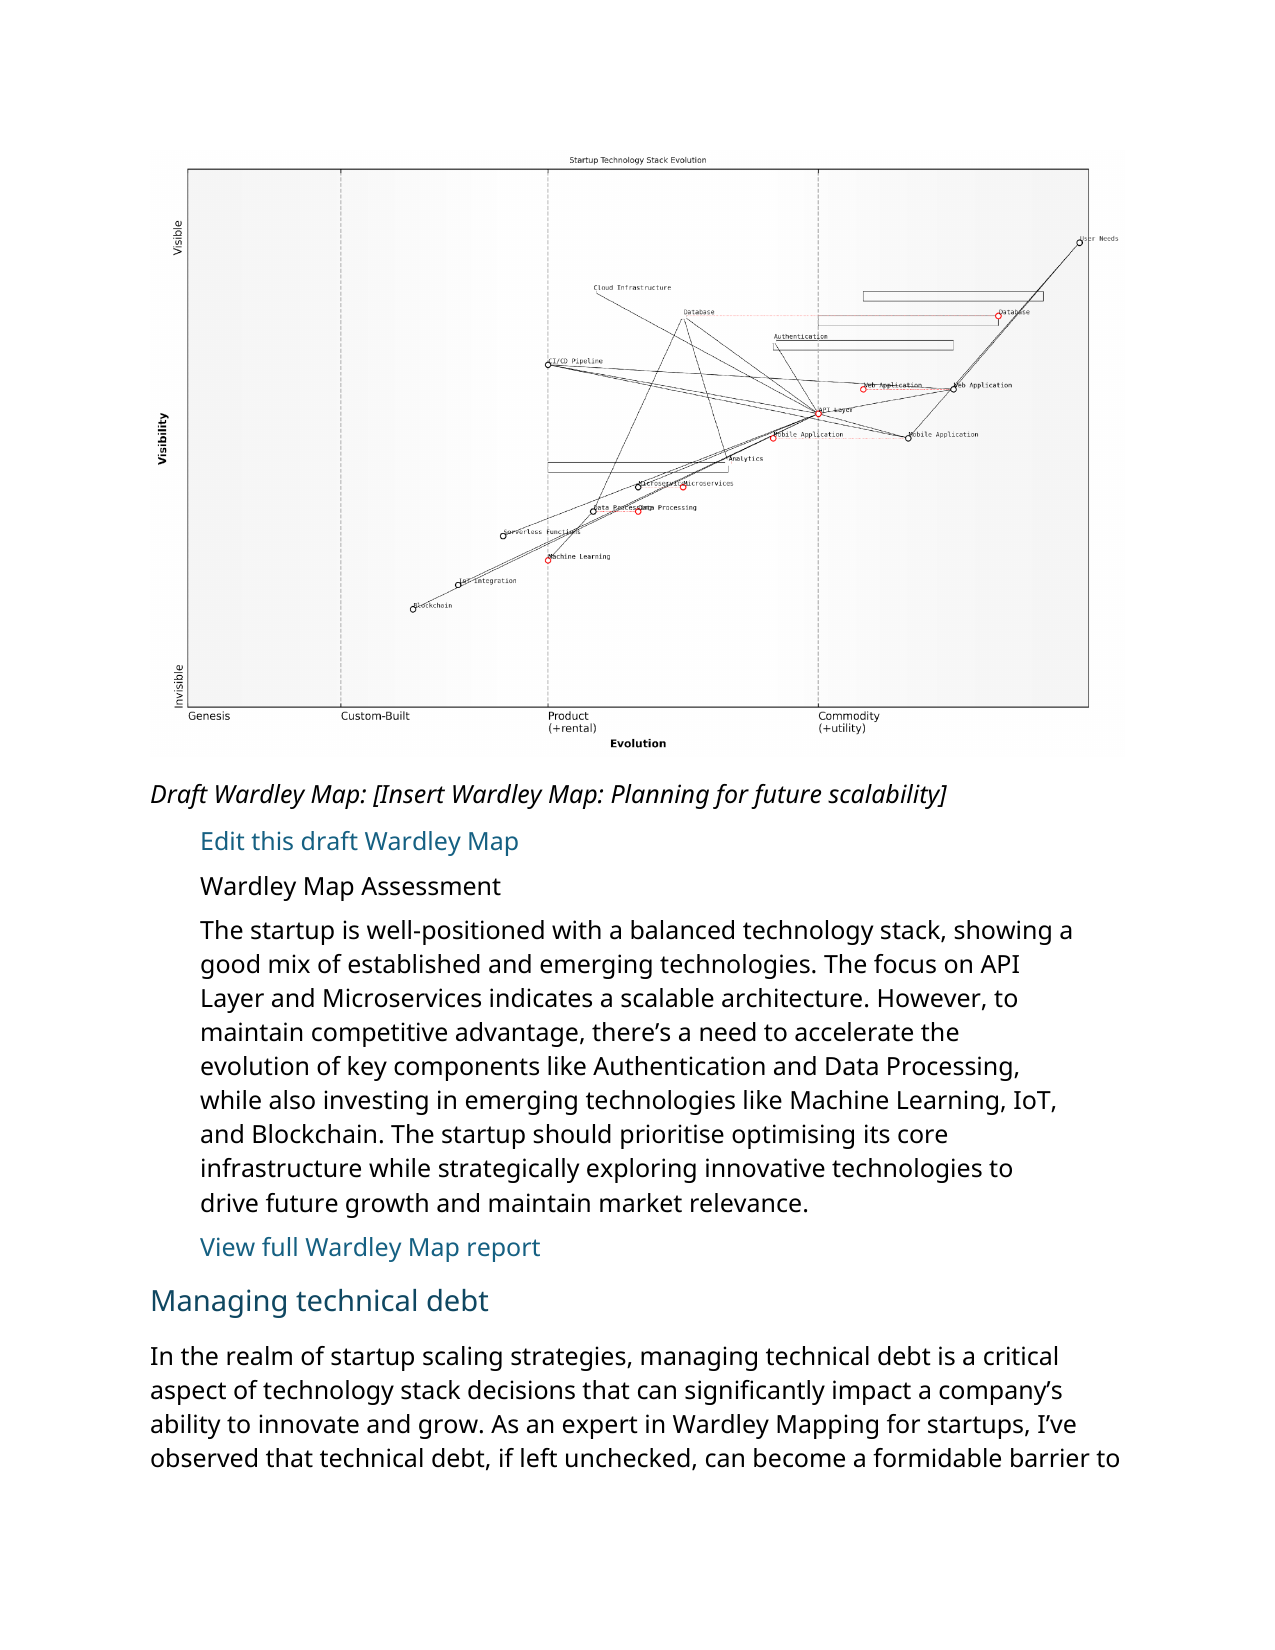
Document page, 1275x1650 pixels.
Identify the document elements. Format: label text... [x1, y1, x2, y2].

text View full Wardley Map report [200, 1230, 1075, 1264]
text The startup is well-positioned with a balanced technology stack, showing a good mix of established and emerging technologies. The focus on API Layer and Microservices indicates a scalable architecture. However, to maintain competitive advantage, there’s a need to accelerate the evolution of key components like Authentication and Data Processing, while also investing in emerging technologies like Machine Learning, IoT, and Blockchain. The startup should prioritise optimising its core infrastructure while strategically exploring innovative technologies to drive future growth and maintain market relevance. [200, 913, 1075, 1219]
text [150, 1339, 1125, 1475]
text Wardley Map Assessment [200, 868, 1075, 902]
text Draft Wardley Map: [Insert Wardley Map: Planning for future scalability] [150, 777, 1125, 811]
subtitle Managing technical debt [150, 1280, 1125, 1320]
text Edit this draft Wardley Map [200, 824, 1075, 858]
picture [150, 150, 1125, 757]
